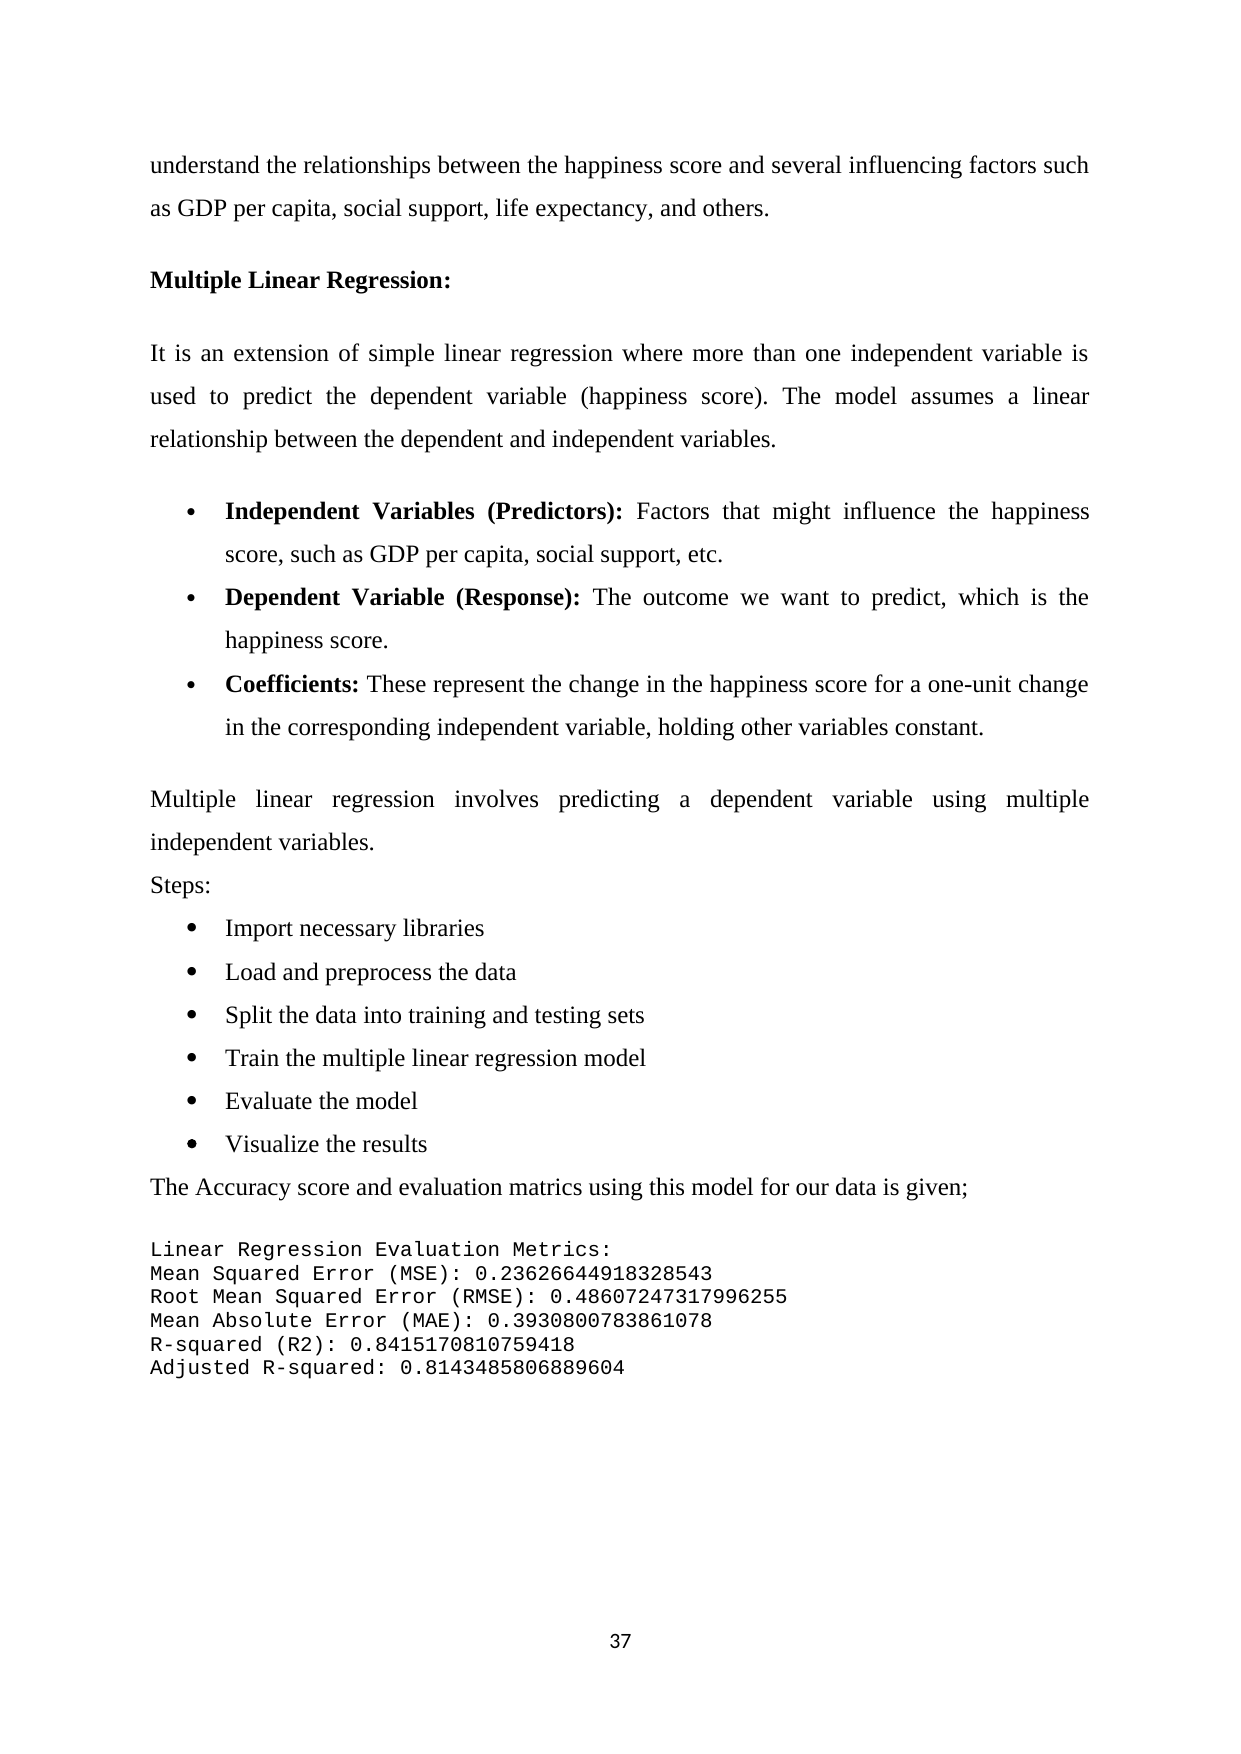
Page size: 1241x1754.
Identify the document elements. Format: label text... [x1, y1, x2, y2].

list Import necessary libraries [187, 913, 1090, 942]
text Mean Absolute Error (MAE): 0.3930800783861078 [150, 1310, 1090, 1334]
list Load and preprocess the data [187, 957, 1090, 985]
text Linear Regression Evaluation Metrics: [150, 1239, 1090, 1263]
text Multiple Linear Regression: [150, 265, 1090, 294]
list Independent Variables (Predictors): Factors that might influence the happiness score, such as GDP per capita, social support, etc. [187, 496, 1090, 568]
text It is an extension of simple linear regression where more than one independent variable is used to predict the dependent variable (happiness score). The model assumes a linear relationship between the dependent and independent variables. [150, 338, 1090, 453]
text Steps: [150, 870, 1090, 899]
text R-squared (R2): 0.8415170810759418 [150, 1334, 1090, 1357]
list Split the data into training and testing sets [187, 1000, 1090, 1028]
list Coefficients: These represent the change in the happiness score for a one-unit change in the corresponding independent variable, holding other variables constant. [187, 669, 1090, 741]
text The Accuracy score and evaluation matrics using this model for our data is given; [150, 1172, 1090, 1201]
list Visualize the results [187, 1129, 1090, 1158]
text Root Mean Squared Error (RMSE): 0.48607247317996255 [150, 1286, 1090, 1310]
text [150, 150, 1090, 222]
text Mean Squared Error (MSE): 0.23626644918328543 [150, 1263, 1090, 1286]
list Evaluate the model [187, 1086, 1090, 1115]
text Multiple linear regression involves predicting a dependent variable using multiple independent variables. [150, 784, 1090, 856]
list Dependent Variable (Response): The outcome we want to predict, which is the happiness score. [187, 582, 1090, 654]
text Adjusted R-squared: 0.8143485806889604 [150, 1357, 1090, 1381]
list Train the multiple linear regression model [187, 1043, 1090, 1072]
